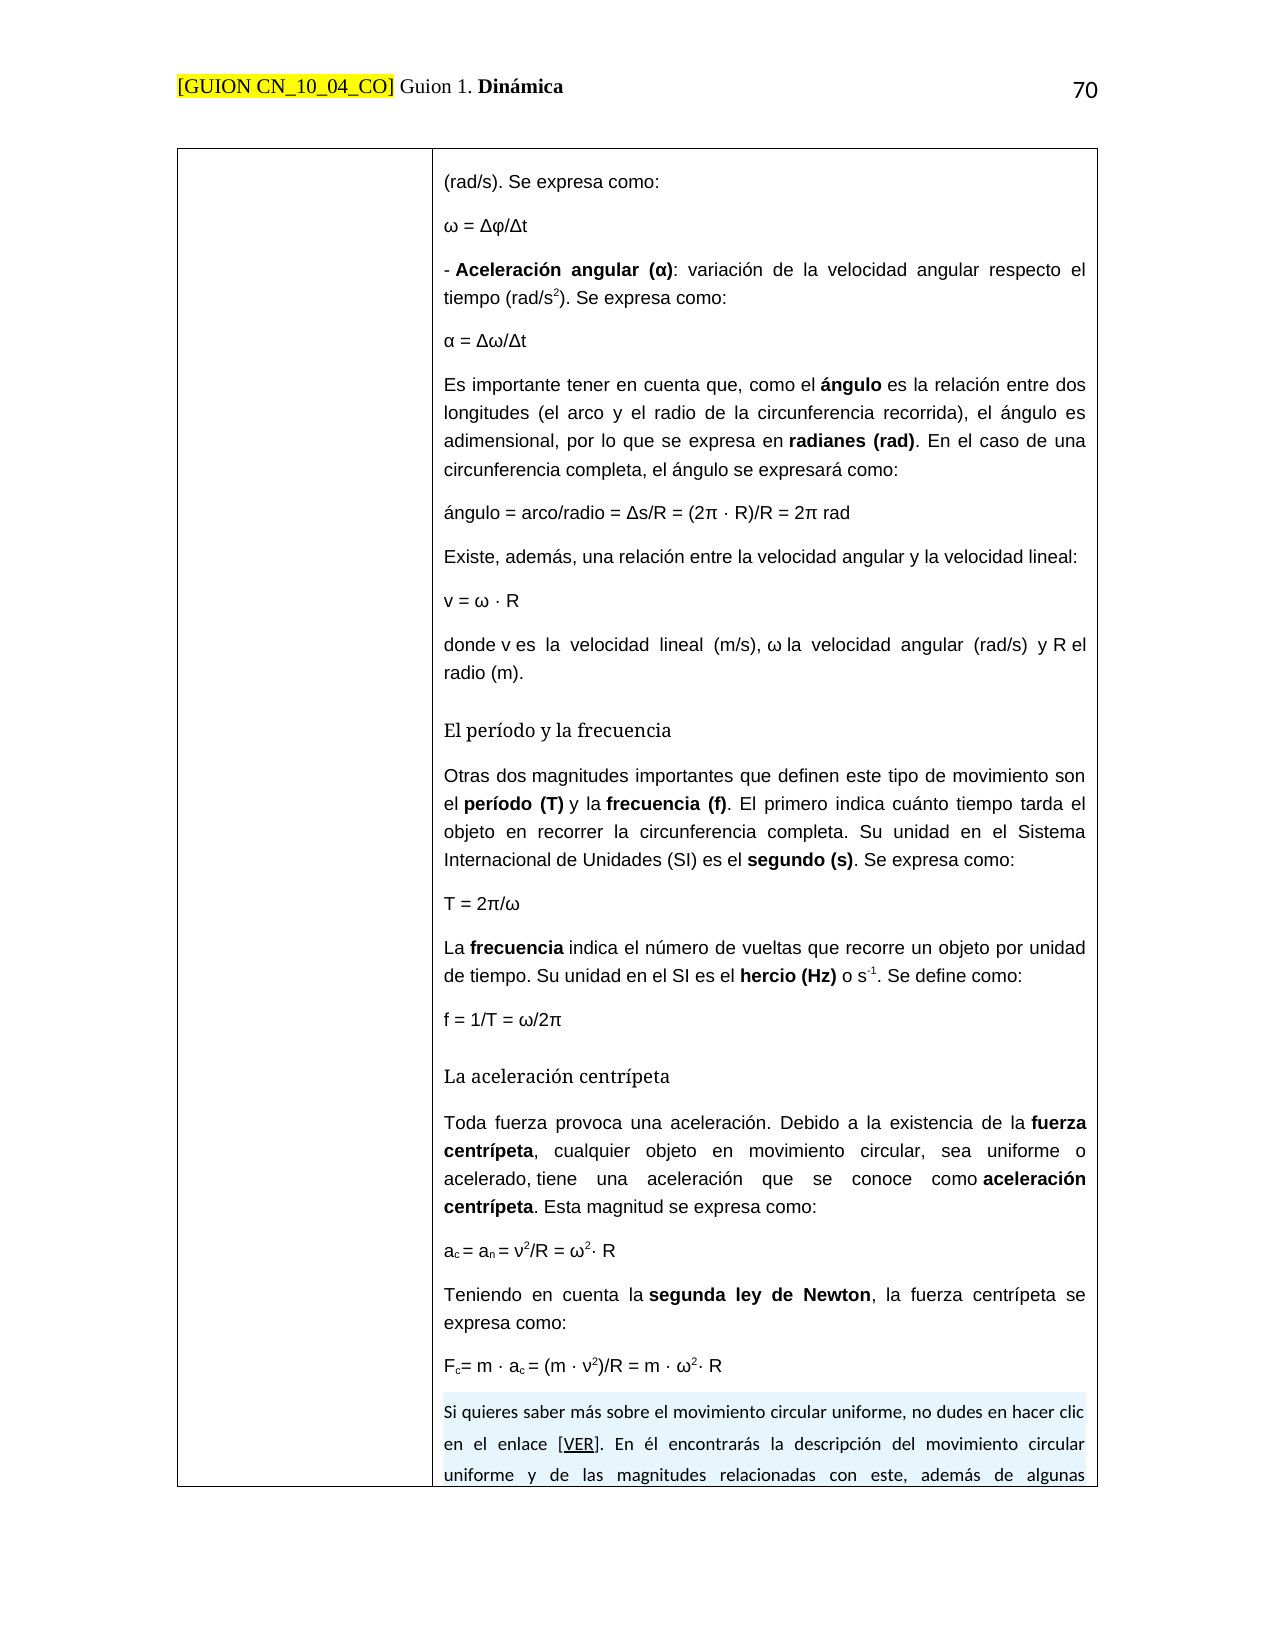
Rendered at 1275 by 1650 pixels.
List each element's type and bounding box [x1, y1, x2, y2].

table_cell [433, 149, 1097, 1486]
table_cell [178, 149, 432, 1486]
